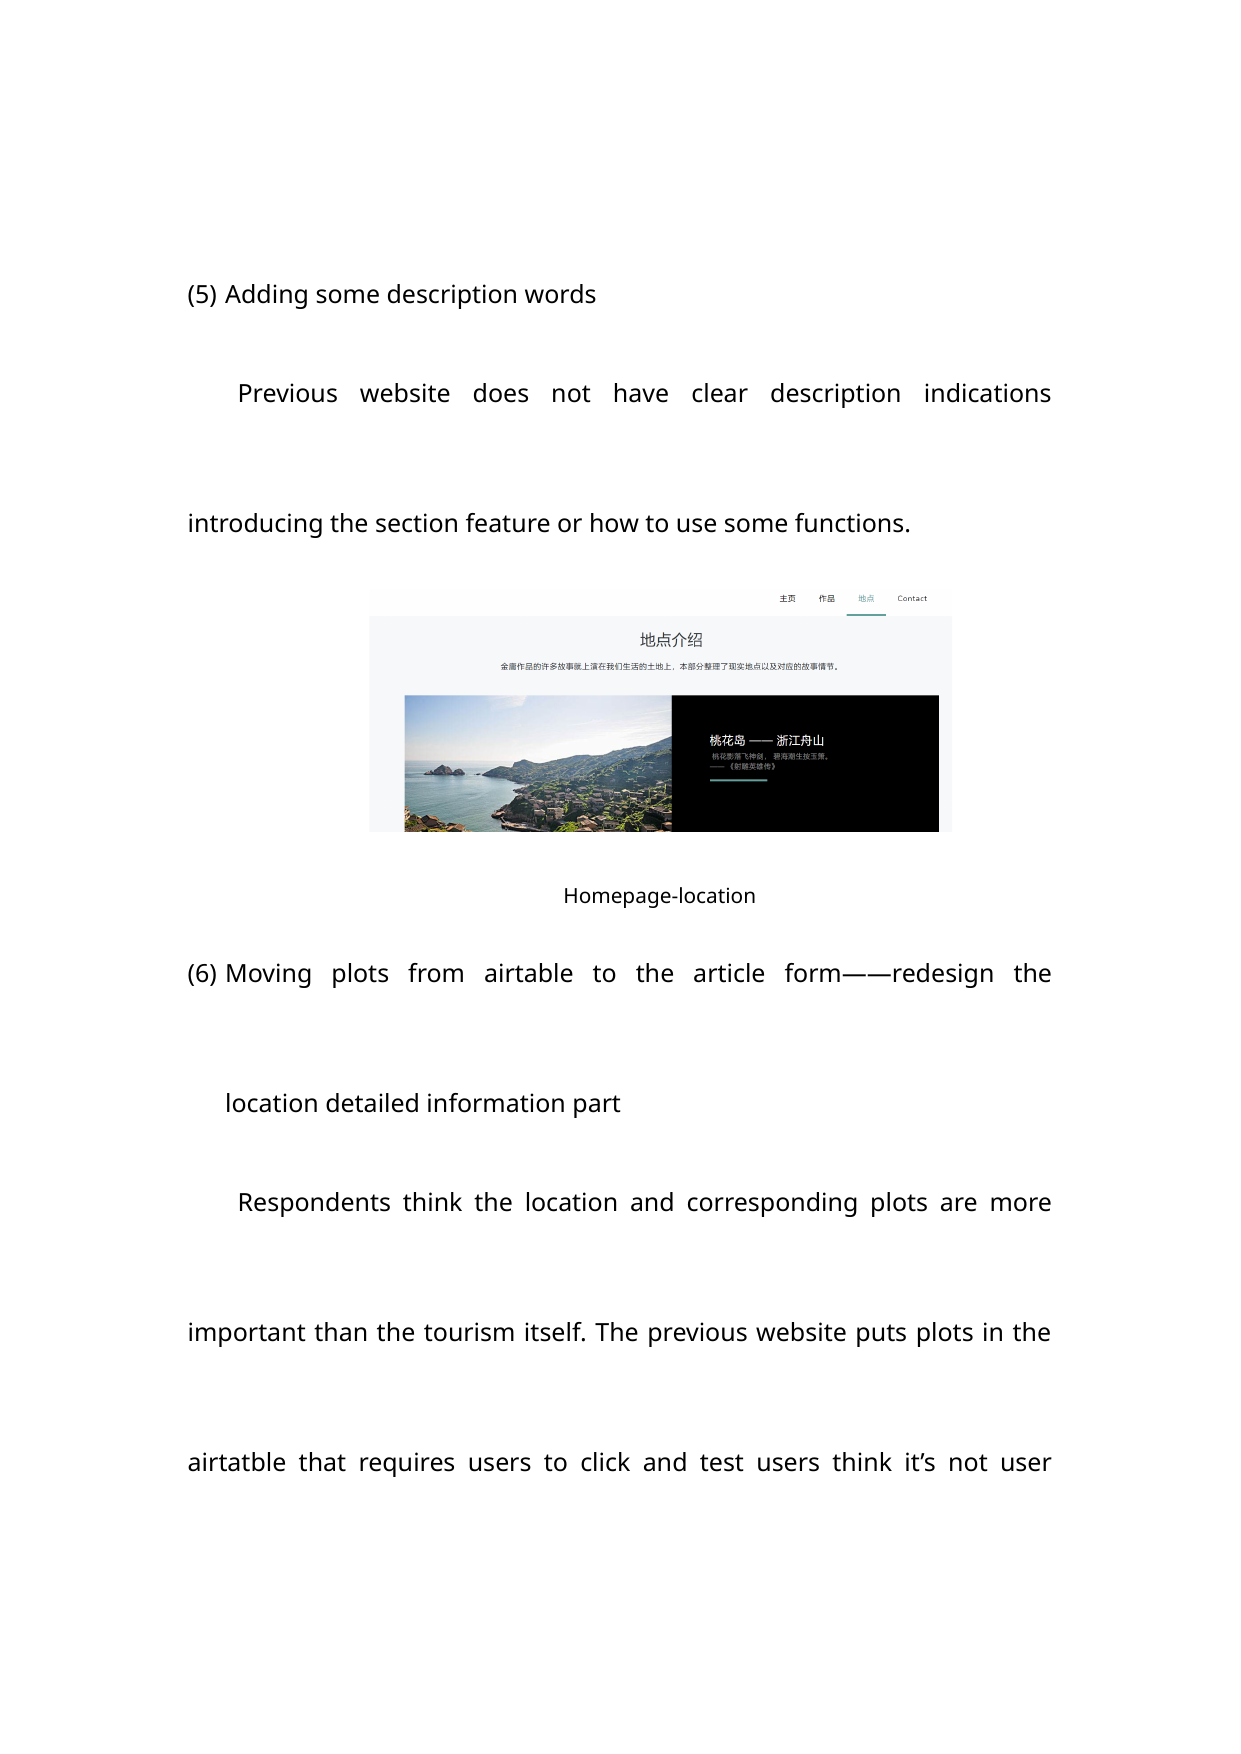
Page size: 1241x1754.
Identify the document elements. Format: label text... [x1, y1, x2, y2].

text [187, 1169, 1053, 1494]
list Adding some description words [187, 261, 1053, 326]
text Previous website does not have clear description indications introducing the section feature or how to use some functions. [187, 360, 1053, 555]
list Moving plots from airtable to the article form——redesign the location detailed information part [187, 940, 1053, 1135]
list Homepage-location [225, 879, 1053, 911]
picture [369, 589, 953, 832]
